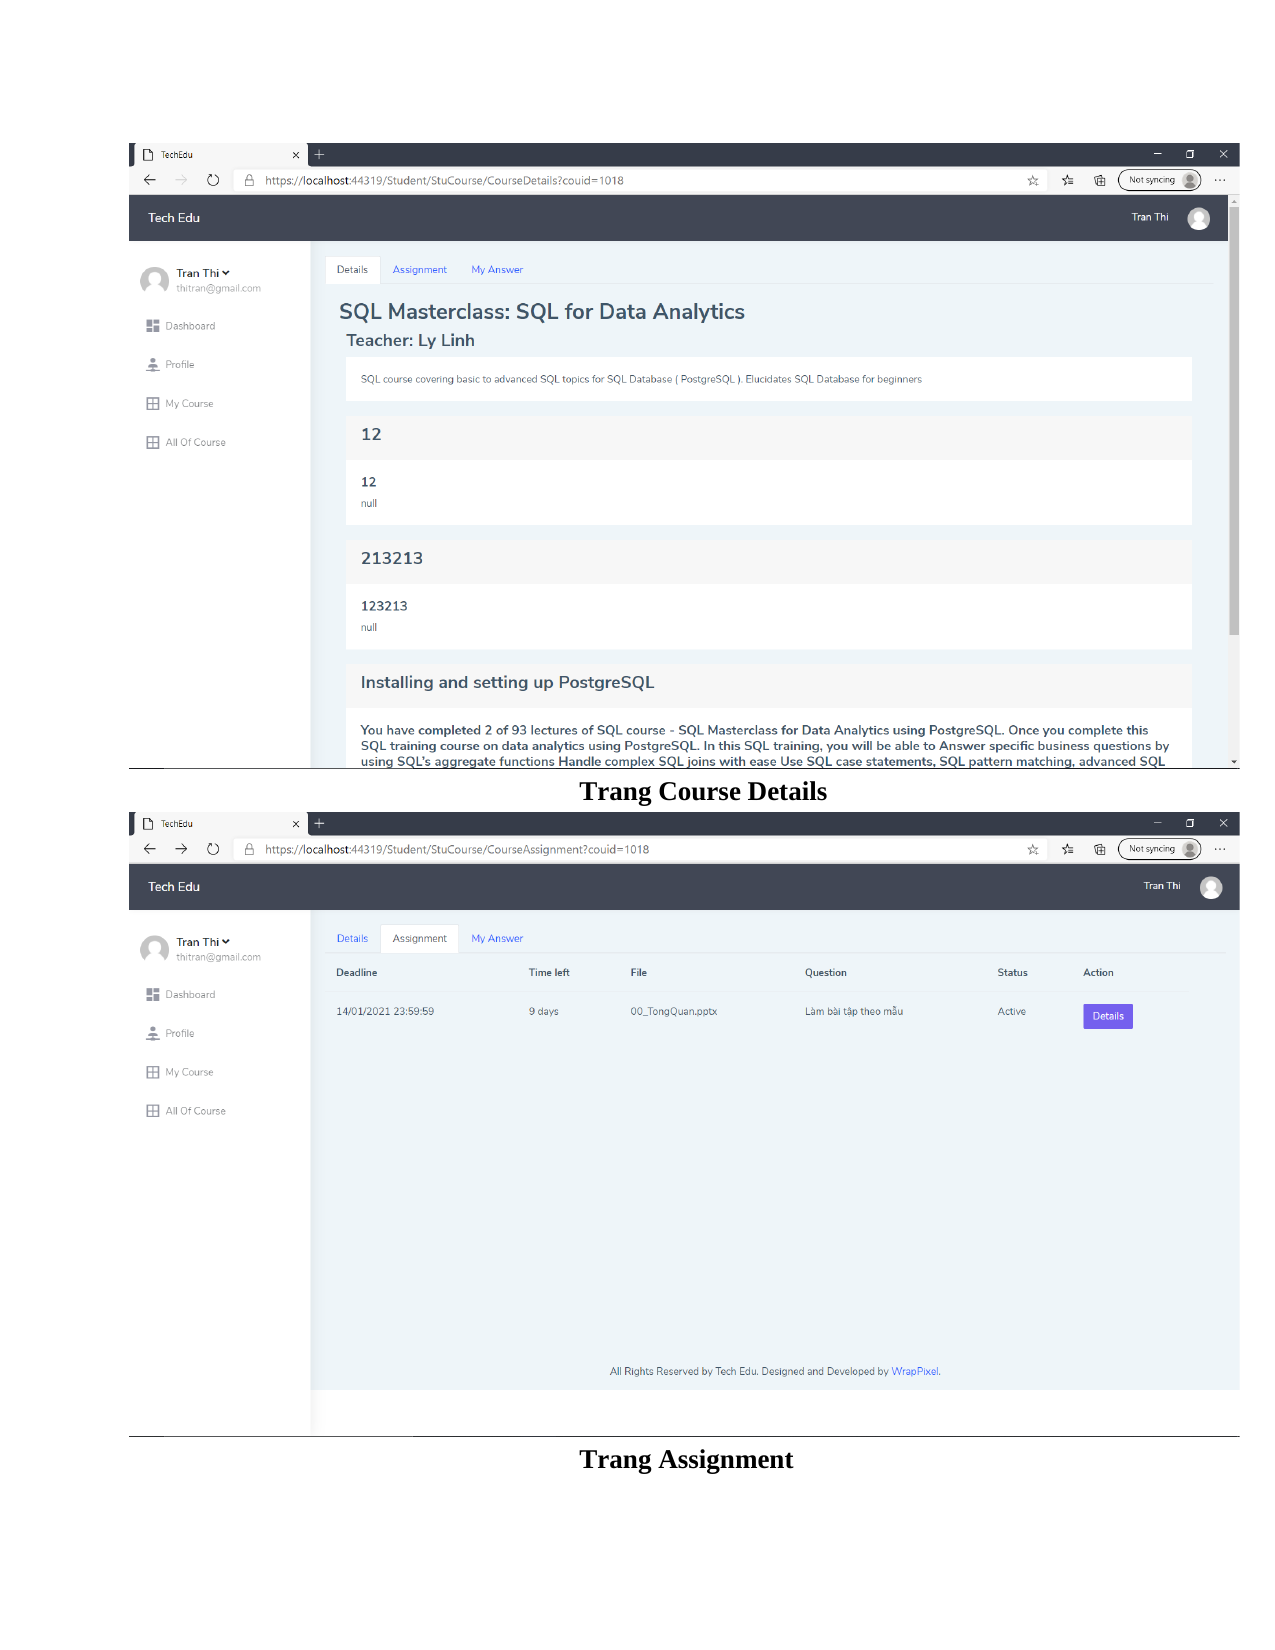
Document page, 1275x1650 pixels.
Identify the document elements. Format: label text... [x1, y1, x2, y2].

text Trang Assignment [129, 1443, 1239, 1474]
picture [129, 143, 1240, 769]
text Trang Course Details [129, 775, 1239, 806]
picture [129, 812, 1240, 1437]
